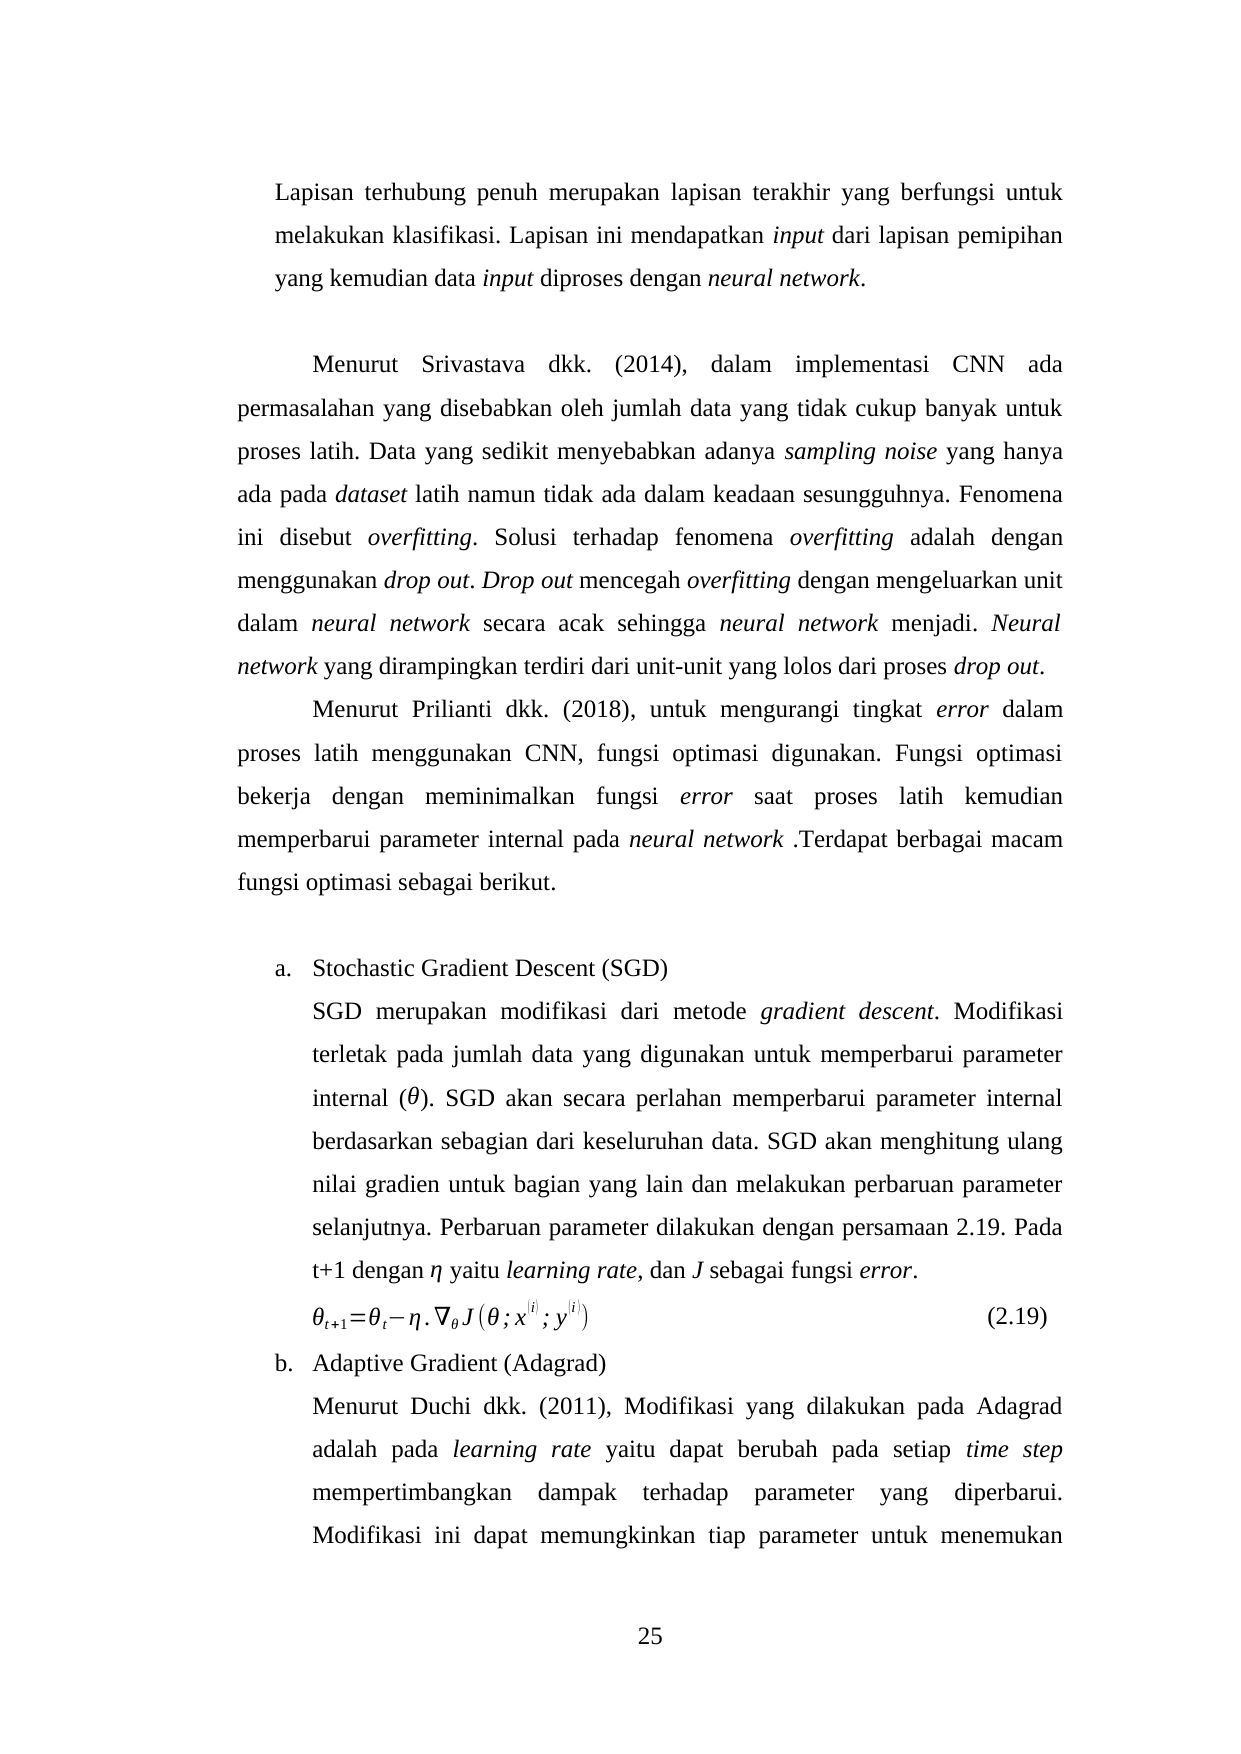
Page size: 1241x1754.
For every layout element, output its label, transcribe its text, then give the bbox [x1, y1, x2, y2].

text Menurut Srivastava dkk. (2014), dalam implementasi CNN ada permasalahan yang disebabkan oleh jumlah data yang tidak cukup banyak untuk proses latih. Data yang sedikit menyebabkan adanya sampling noise yang hanya ada pada dataset latih namun tidak ada dalam keadaan sesungguhnya. Fenomena ini disebut overfitting. Solusi terhadap fenomena overfitting adalah dengan menggunakan drop out. Drop out mencegah overfitting dengan mengeluarkan unit dalam neural network secara acak sehingga neural network menjadi. Neural network yang dirampingkan terdiri dari unit-unit yang lolos dari proses drop out. [237, 349, 1063, 680]
list SGD merupakan modifikasi dari metode gradient descent. Modifikasi terletak pada jumlah data yang digunakan untuk memperbarui parameter internal (). SGD akan secara perlahan memperbarui parameter internal berdasarkan sebagian dari keseluruhan data. SGD akan menghitung ulang nilai gradien untuk bagian yang lain dan melakukan perbaruan parameter selanjutnya. Perbaruan parameter dilakukan dengan persamaan 2.19. Pada t+1 dengan yaitu learning rate, dan J sebagai fungsi error. [312, 996, 1063, 1284]
list Lapisan terhubung penuh merupakan lapisan terakhir yang berfungsi untuk melakukan klasifikasi. Lapisan ini mendapatkan input dari lapisan pemipihan yang kemudian data input diproses dengan neural network. [274, 177, 1063, 292]
text Menurut Prilianti dkk. (2018), untuk mengurangi tingkat error dalam proses latih menggunakan CNN, fungsi optimasi digunakan. Fungsi optimasi bekerja dengan meminimalkan fungsi error saat proses latih kemudian memperbarui parameter internal pada neural network .Terdapat berbagai macam fungsi optimasi sebagai berikut. [237, 694, 1063, 896]
list Stochastic Gradient Descent (SGD) [274, 953, 1063, 982]
list (2.19) [312, 1298, 1063, 1333]
list Adaptive Gradient (Adagrad) [274, 1348, 1063, 1377]
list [312, 1391, 1063, 1549]
